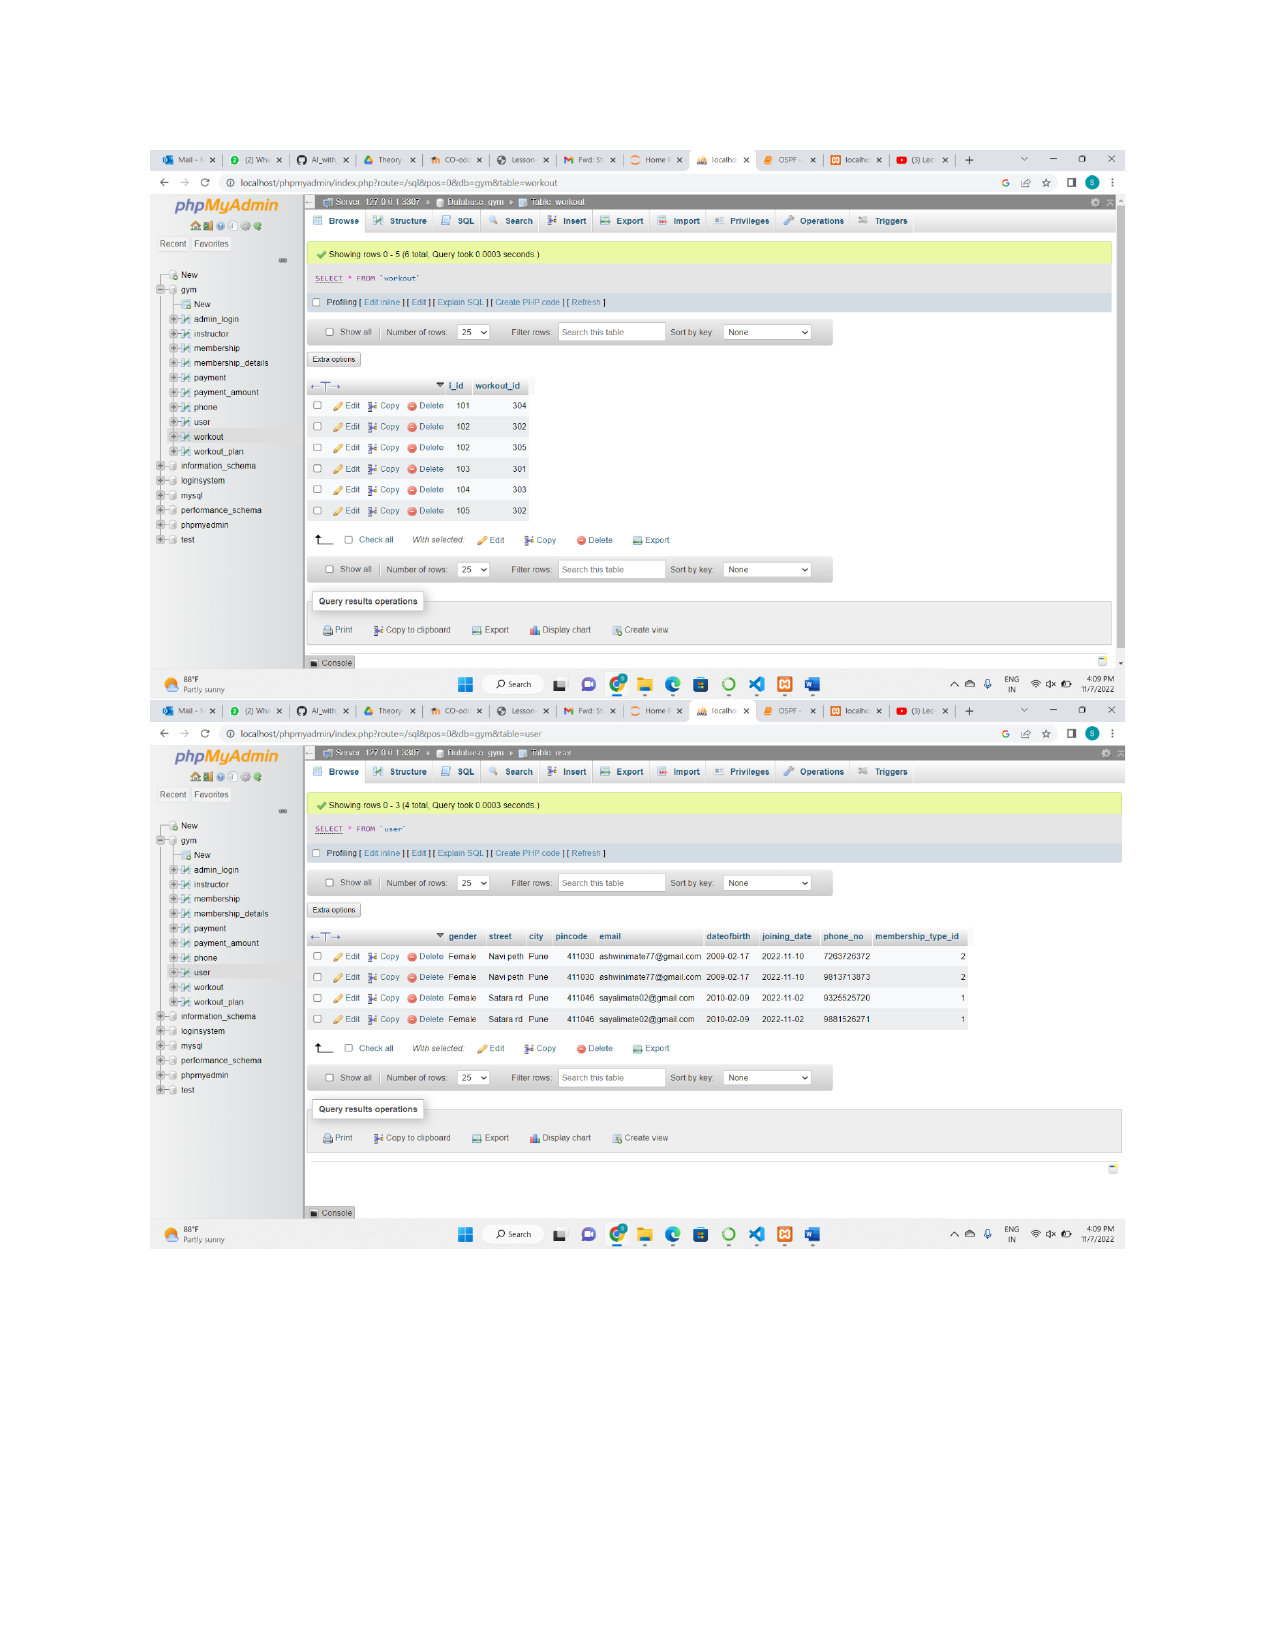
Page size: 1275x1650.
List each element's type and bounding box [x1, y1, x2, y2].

picture [150, 150, 1125, 699]
picture [150, 700, 1125, 1249]
